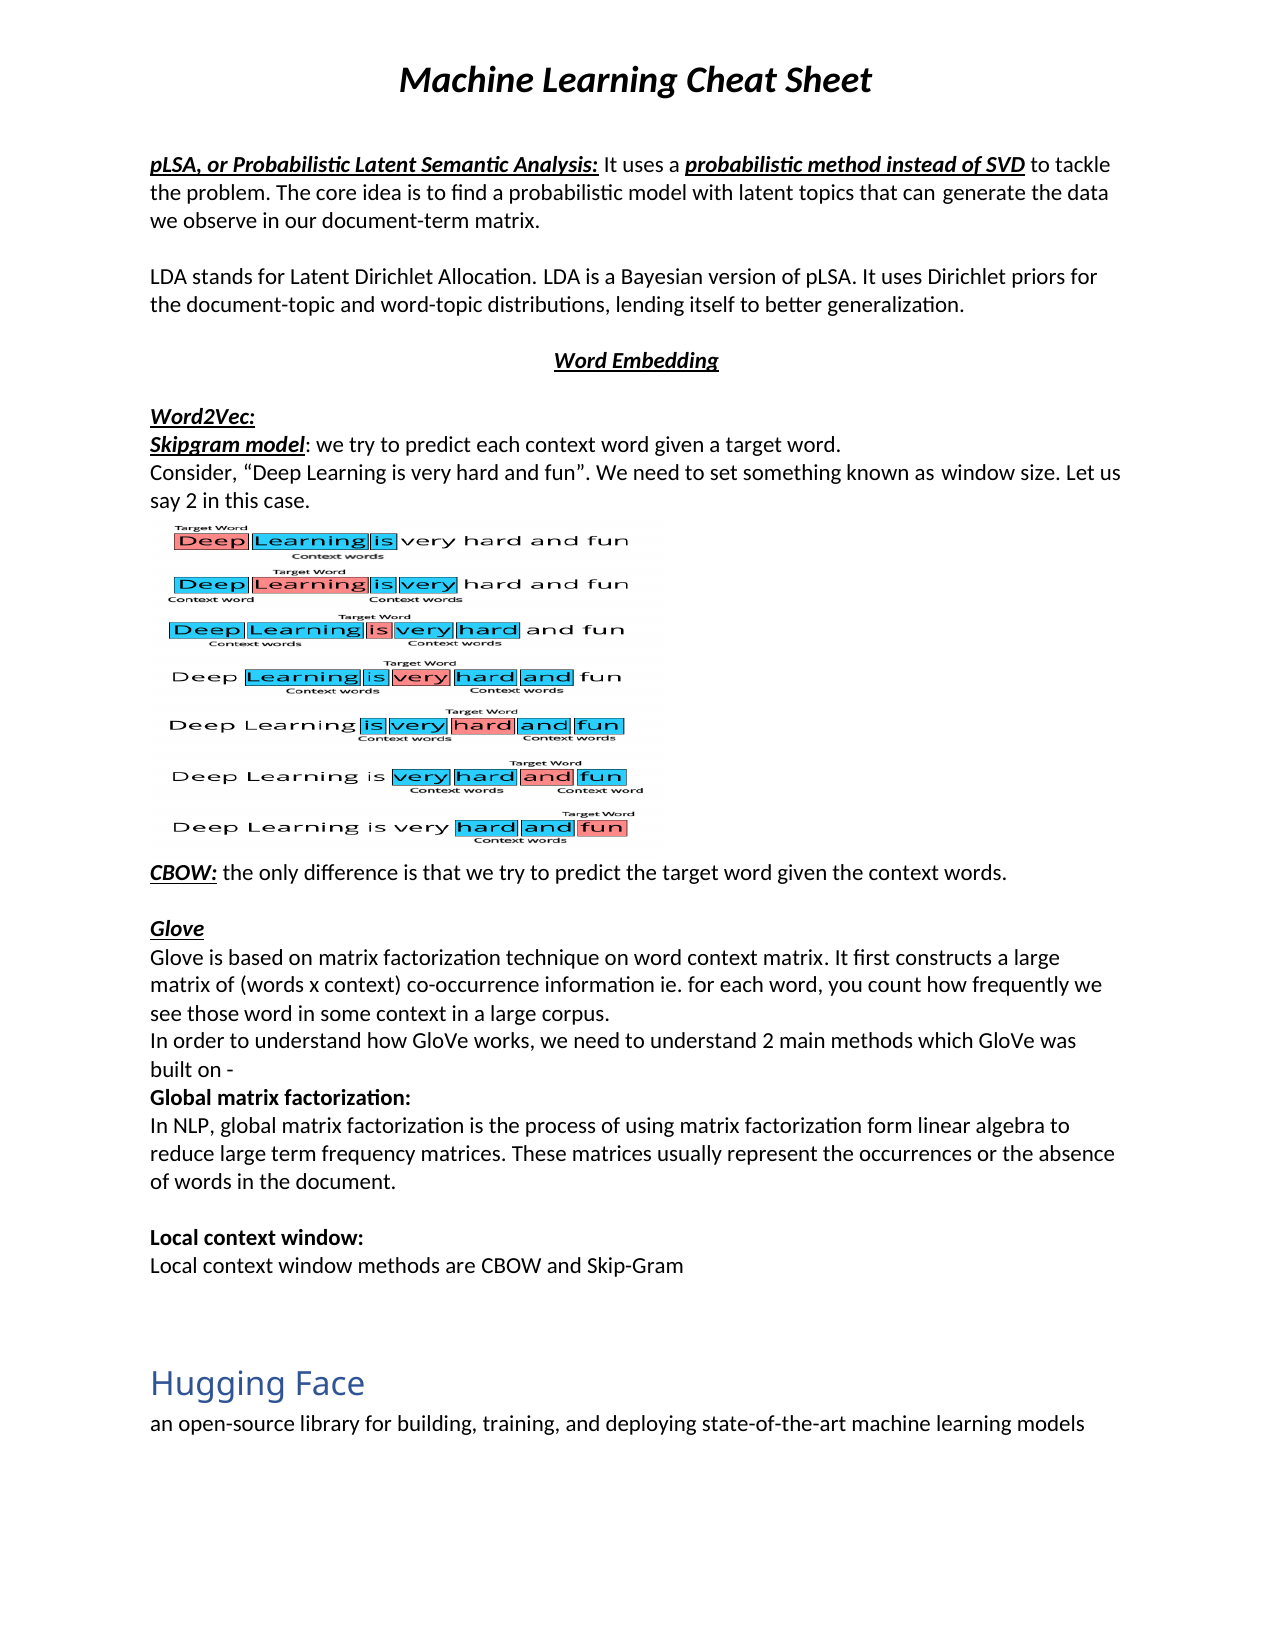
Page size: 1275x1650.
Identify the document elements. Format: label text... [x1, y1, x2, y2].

picture [150, 514, 663, 859]
text Local context window methods are CBOW and Skip-Gram [150, 1251, 1125, 1279]
text Word Embedding [150, 346, 1125, 374]
text Glove [150, 914, 1125, 943]
subtitle Hugging Face [150, 1360, 1125, 1405]
text CBOW: the only difference is that we try to predict the target word given the context words. [150, 858, 1125, 887]
text LDA stands for Latent Dirichlet Allocation. LDA is a Bayesian version of pLSA. It uses Dirichlet priors for the document-topic and word-topic distributions, lending itself to better generalization. [150, 262, 1125, 318]
text Skipgram model: we try to predict each context word given a target word. [150, 430, 1125, 458]
text pLSA, or Probabilistic Latent Semantic Analysis: It uses a probabilistic method instead of SVD to tackle the problem. The core idea is to find a probabilistic model with latent topics that can generate the data we observe in our document-term matrix. [150, 150, 1125, 234]
text Consider, “Deep Learning is very hard and fun”. We need to set something known as window size. Let us say 2 in this case. [150, 458, 1125, 514]
text Local context window: [150, 1223, 1125, 1251]
text In order to understand how GloVe works, we need to understand 2 main methods which GloVe was built on - [150, 1027, 1125, 1083]
text Word2Vec: [150, 402, 1125, 430]
text an open-source library for building, training, and deploying state-of-the-art machine learning models [150, 1409, 1125, 1437]
text Glove is based on matrix factorization technique on word context matrix. It first constructs a large matrix of (words x context) co-occurrence information ie. for each word, you count how frequently we see those word in some context in a large corpus. [150, 943, 1125, 1027]
text Global matrix factorization: [150, 1083, 1125, 1111]
text In NLP, global matrix factorization is the process of using matrix factorization form linear algebra to reduce large term frequency matrices. These matrices usually represent the occurrences or the absence of words in the document. [150, 1111, 1125, 1195]
